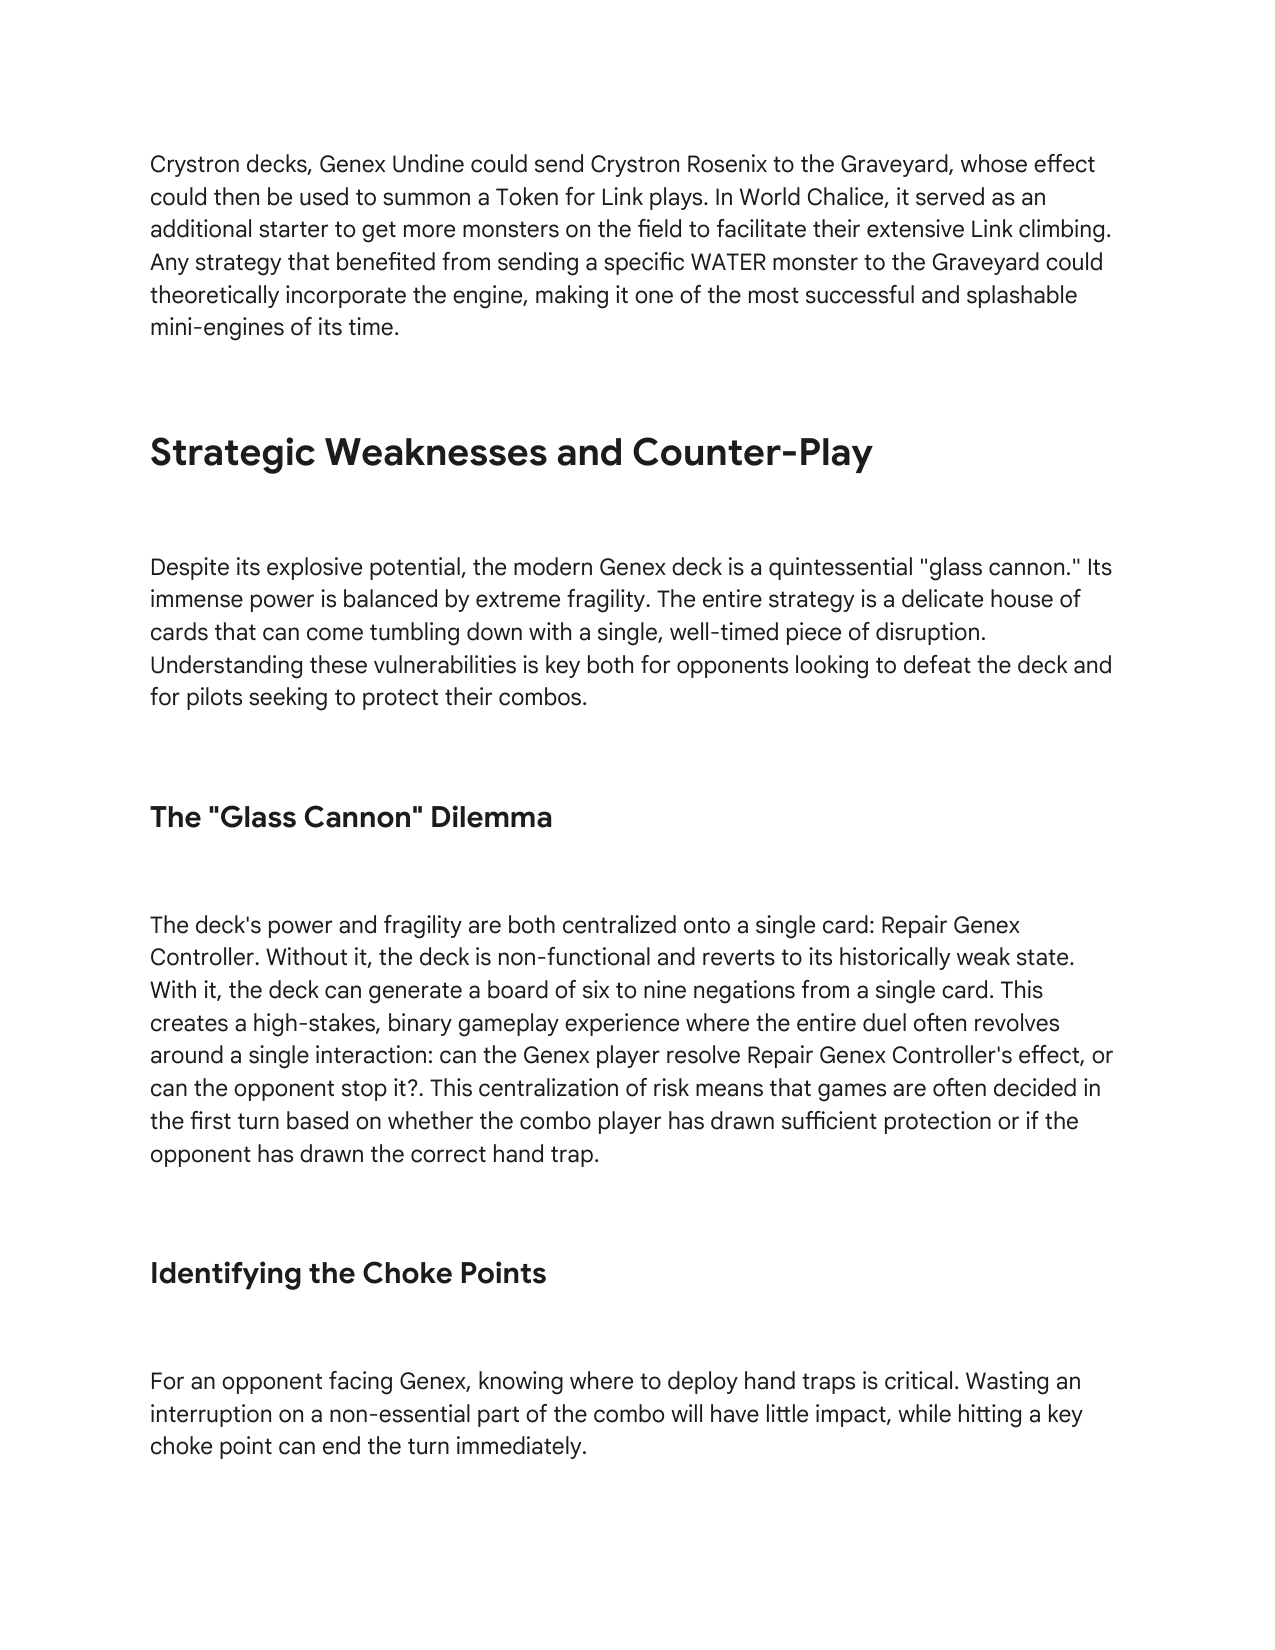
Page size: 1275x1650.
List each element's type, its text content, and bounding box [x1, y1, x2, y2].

subtitle Strategic Weaknesses and Counter-Play [150, 429, 1125, 476]
subtitle Identifying the Choke Points [150, 1255, 1125, 1292]
text Despite its explosive potential, the modern Genex deck is a quintessential "glass cannon." Its immense power is balanced by extreme fragility. The entire strategy is a delicate house of cards that can come tumbling down with a single, well-timed piece of disruption. Understanding these vulnerabilities is key both for opponents looking to defeat the deck and for pilots seeking to protect their combos. [150, 553, 1125, 712]
text For an opponent facing Genex, knowing where to deploy hand traps is critical. Wasting an interruption on a non-essential part of the combo will have little impact, while hitting a key choke point can end the turn immediately. [150, 1367, 1125, 1461]
subtitle The "Glass Cannon" Dilemma [150, 799, 1125, 836]
text The deck's power and fragility are both centralized onto a single card: Repair Genex Controller. Without it, the deck is non-functional and reverts to its historically weak state. With it, the deck can generate a board of six to nine negations from a single card. This creates a high-stakes, binary gameplay experience where the entire duel often revolves around a single interaction: can the Genex player resolve Repair Genex Controller's effect, or can the opponent stop it?. This centralization of risk means that games are often decided in the first turn based on whether the combo player has drawn sufficient protection or if the opponent has drawn the correct hand trap. [150, 911, 1125, 1168]
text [150, 150, 1125, 342]
